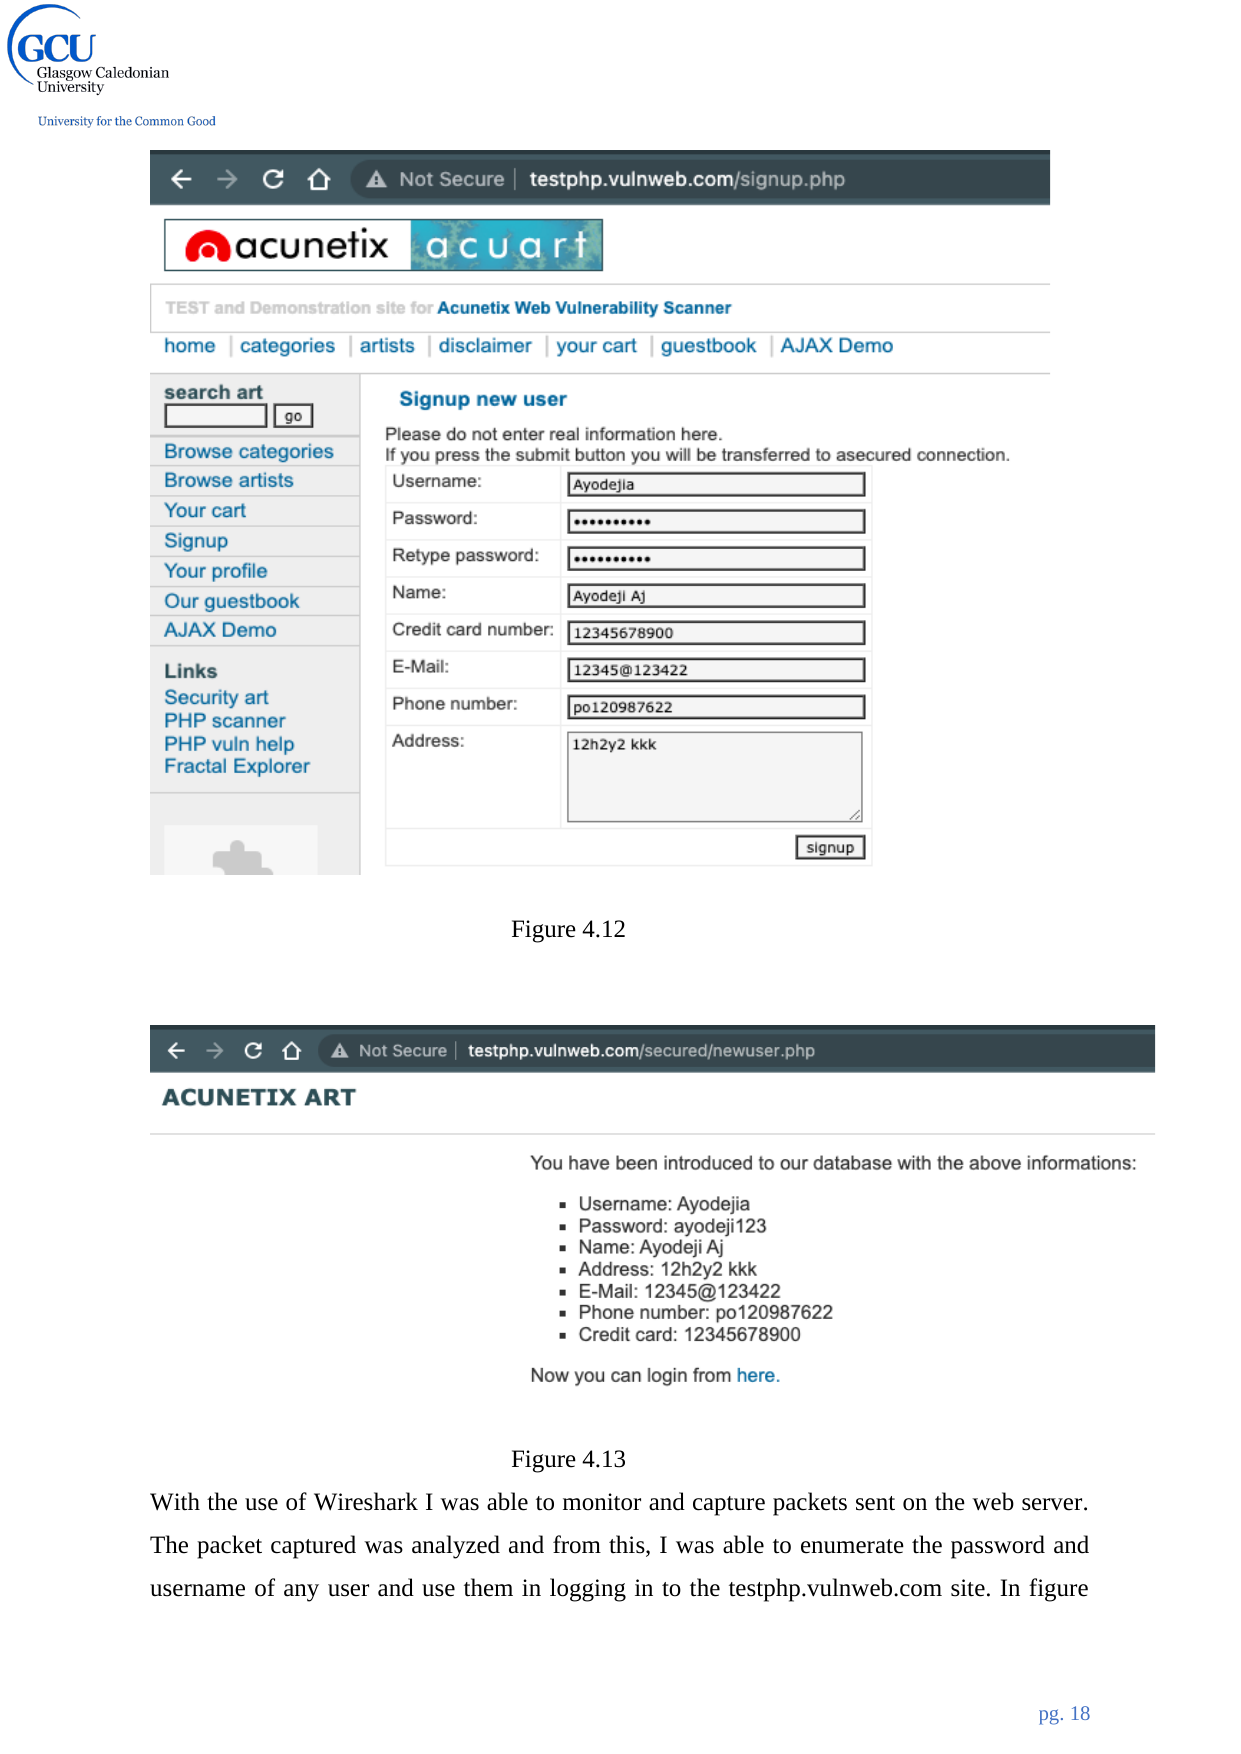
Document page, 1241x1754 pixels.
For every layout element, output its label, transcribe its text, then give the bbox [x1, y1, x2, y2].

list Figure 4.13 [47, 1444, 1090, 1473]
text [150, 1487, 1090, 1602]
picture [2, 0, 219, 133]
picture [150, 1025, 1155, 1405]
list Figure 4.12 [47, 914, 1090, 943]
picture [150, 150, 1050, 875]
